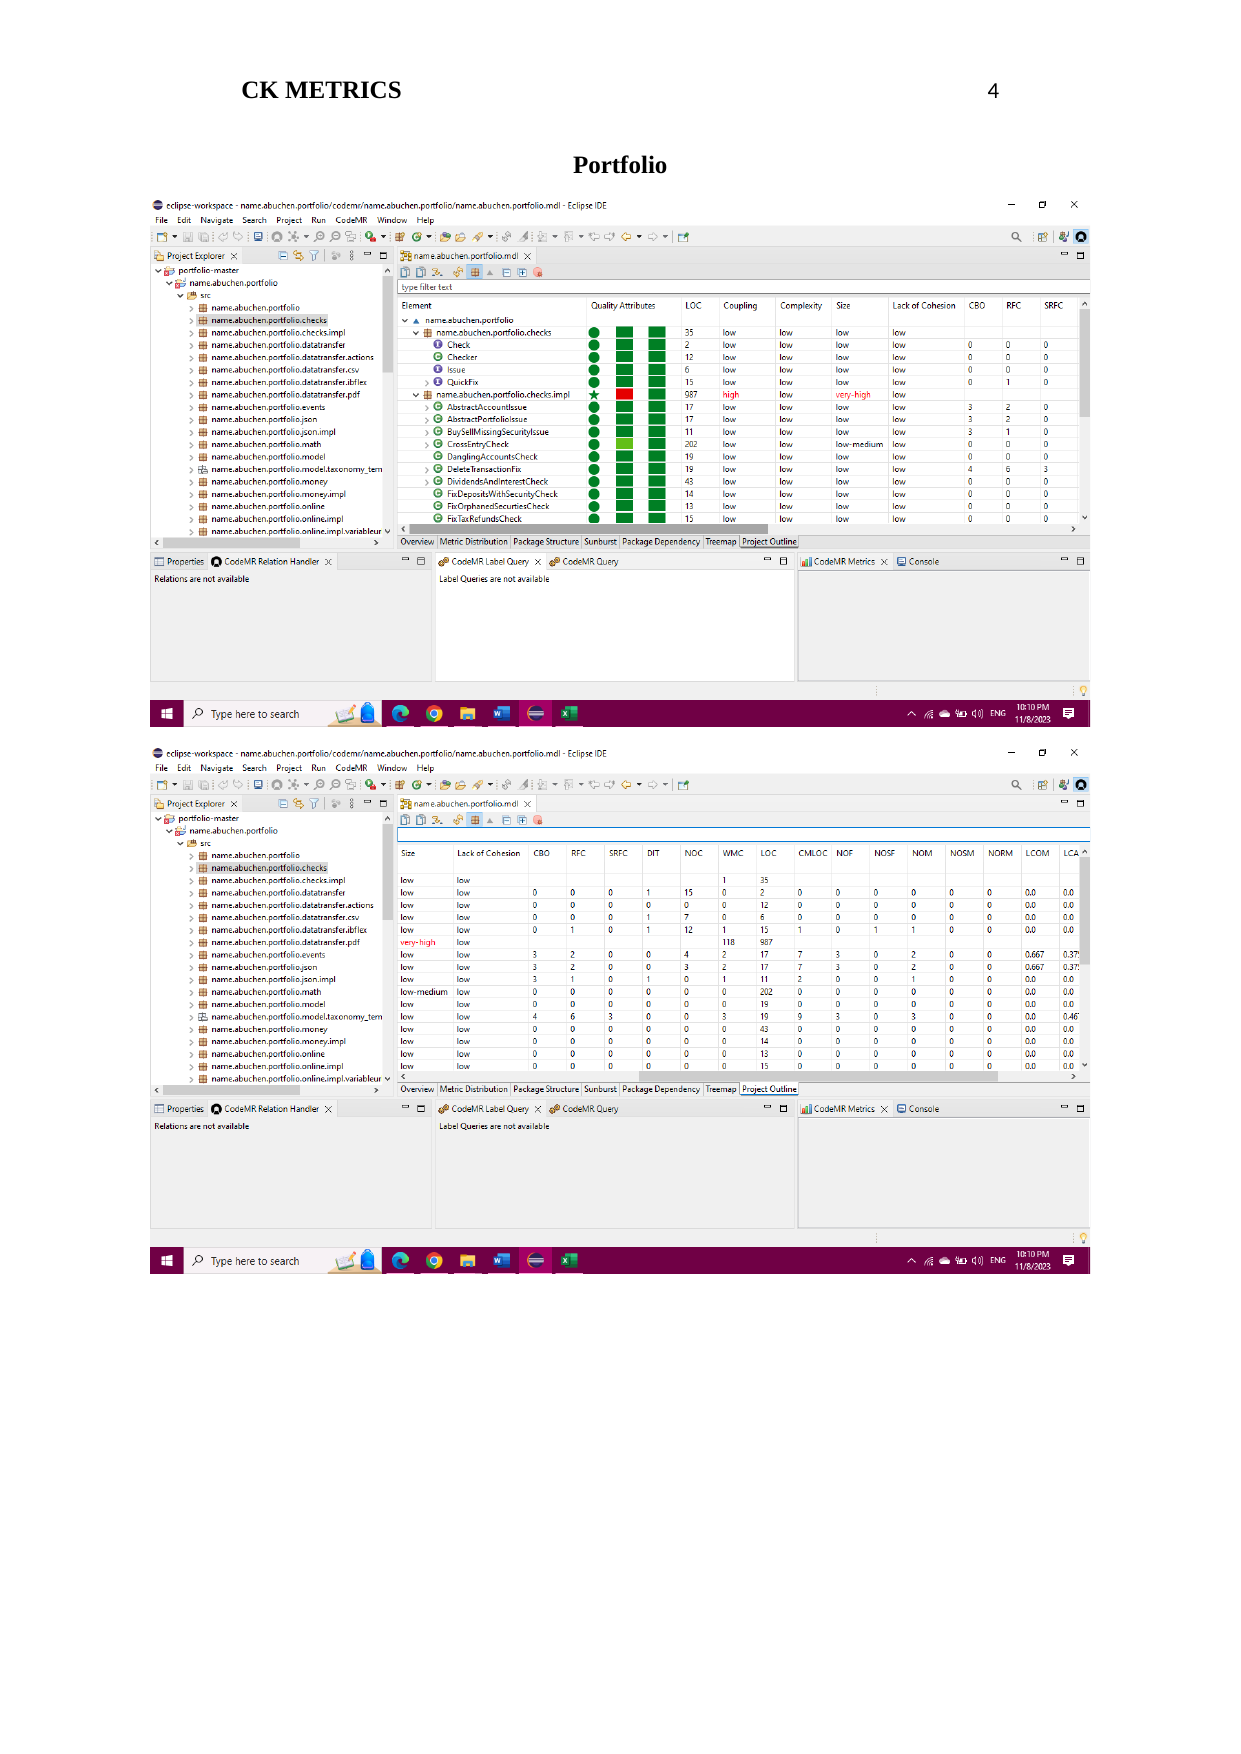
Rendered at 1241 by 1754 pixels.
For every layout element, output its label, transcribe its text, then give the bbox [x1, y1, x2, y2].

picture [150, 745, 1091, 1274]
text Portfolio [150, 150, 1090, 179]
picture [150, 197, 1091, 727]
